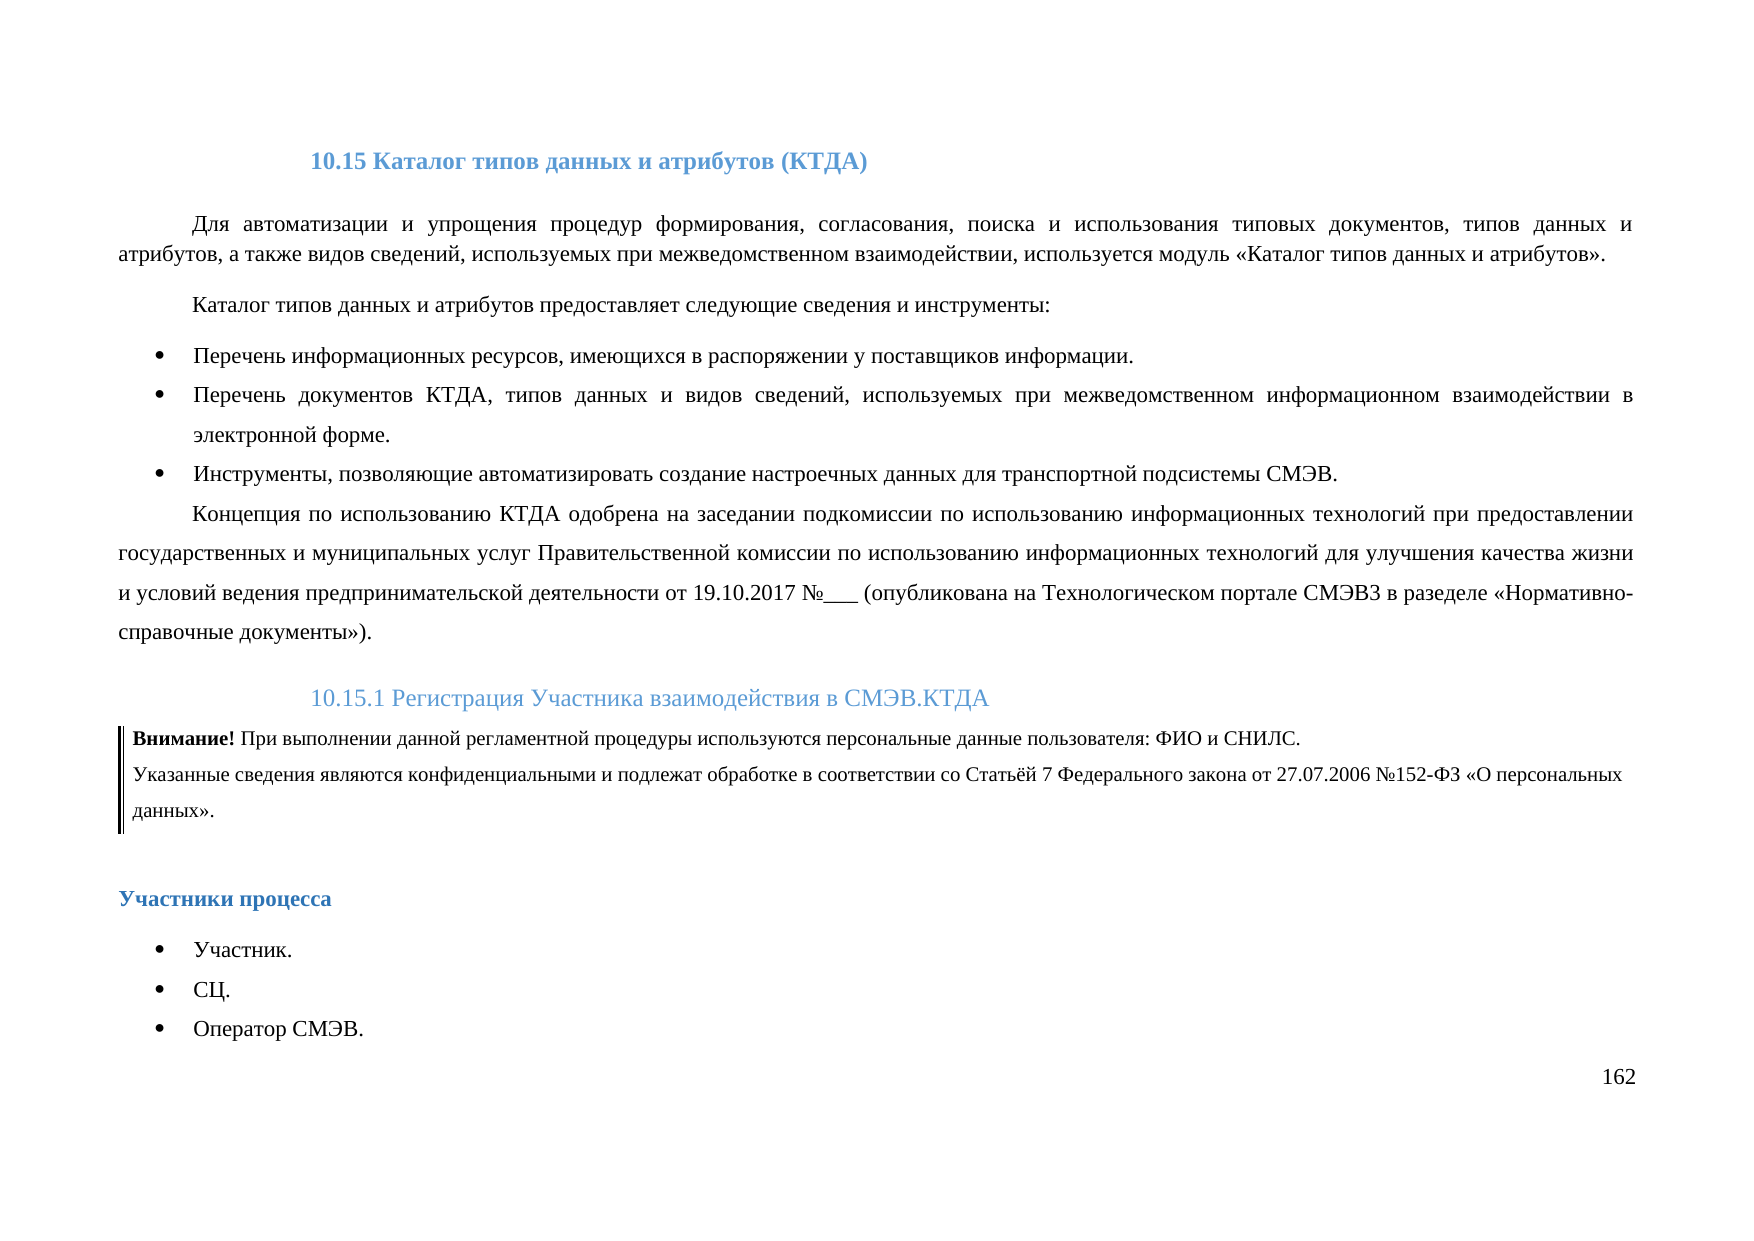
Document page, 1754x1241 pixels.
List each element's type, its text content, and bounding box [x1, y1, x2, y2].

text Участники процесса [118, 885, 1636, 911]
list Концепция по использованию КТДА одобрена на заседании подкомиссии по использованию информационных технологий при предоставлении государственных и муниципальных услуг Правительственной комиссии по использованию информационных технологий для улучшения качества жизни и условий ведения предпринимательской деятельности от 19.10.2017 №___ (опубликована на Технологическом портале СМЭВ3 в разеделе «Нормативно-справочные документы»). [118, 500, 1636, 645]
list Перечень информационных ресурсов, имеющихся в распоряжении у поставщиков информации. [156, 342, 1636, 368]
list Оператор СМЭВ. [156, 1015, 1636, 1041]
subtitle Регистрация Участника взаимодействия в СМЭВ.КТДА [310, 683, 1636, 712]
list Перечень документов КТДА, типов данных и видов сведений, используемых при межведомственном информационном взаимодействии в электронной форме. [156, 381, 1636, 447]
list Участник. [156, 936, 1636, 962]
text Для автоматизации и упрощения процедур формирования, согласования, поиска и использования типовых документов, типов данных и атрибутов, а также видов сведений, используемых при межведомственном взаимодействии, используется модуль «Каталог типов данных и атрибутов». [118, 210, 1636, 266]
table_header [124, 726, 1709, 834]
subtitle Каталог типов данных и атрибутов (КТДА) [310, 146, 1636, 174]
list Инструменты, позволяющие автоматизировать создание настроечных данных для транспортной подсистемы СМЭВ. [156, 460, 1636, 487]
text Каталог типов данных и атрибутов предоставляет следующие сведения и инструменты: [118, 291, 1636, 317]
list СЦ. [156, 976, 1636, 1002]
